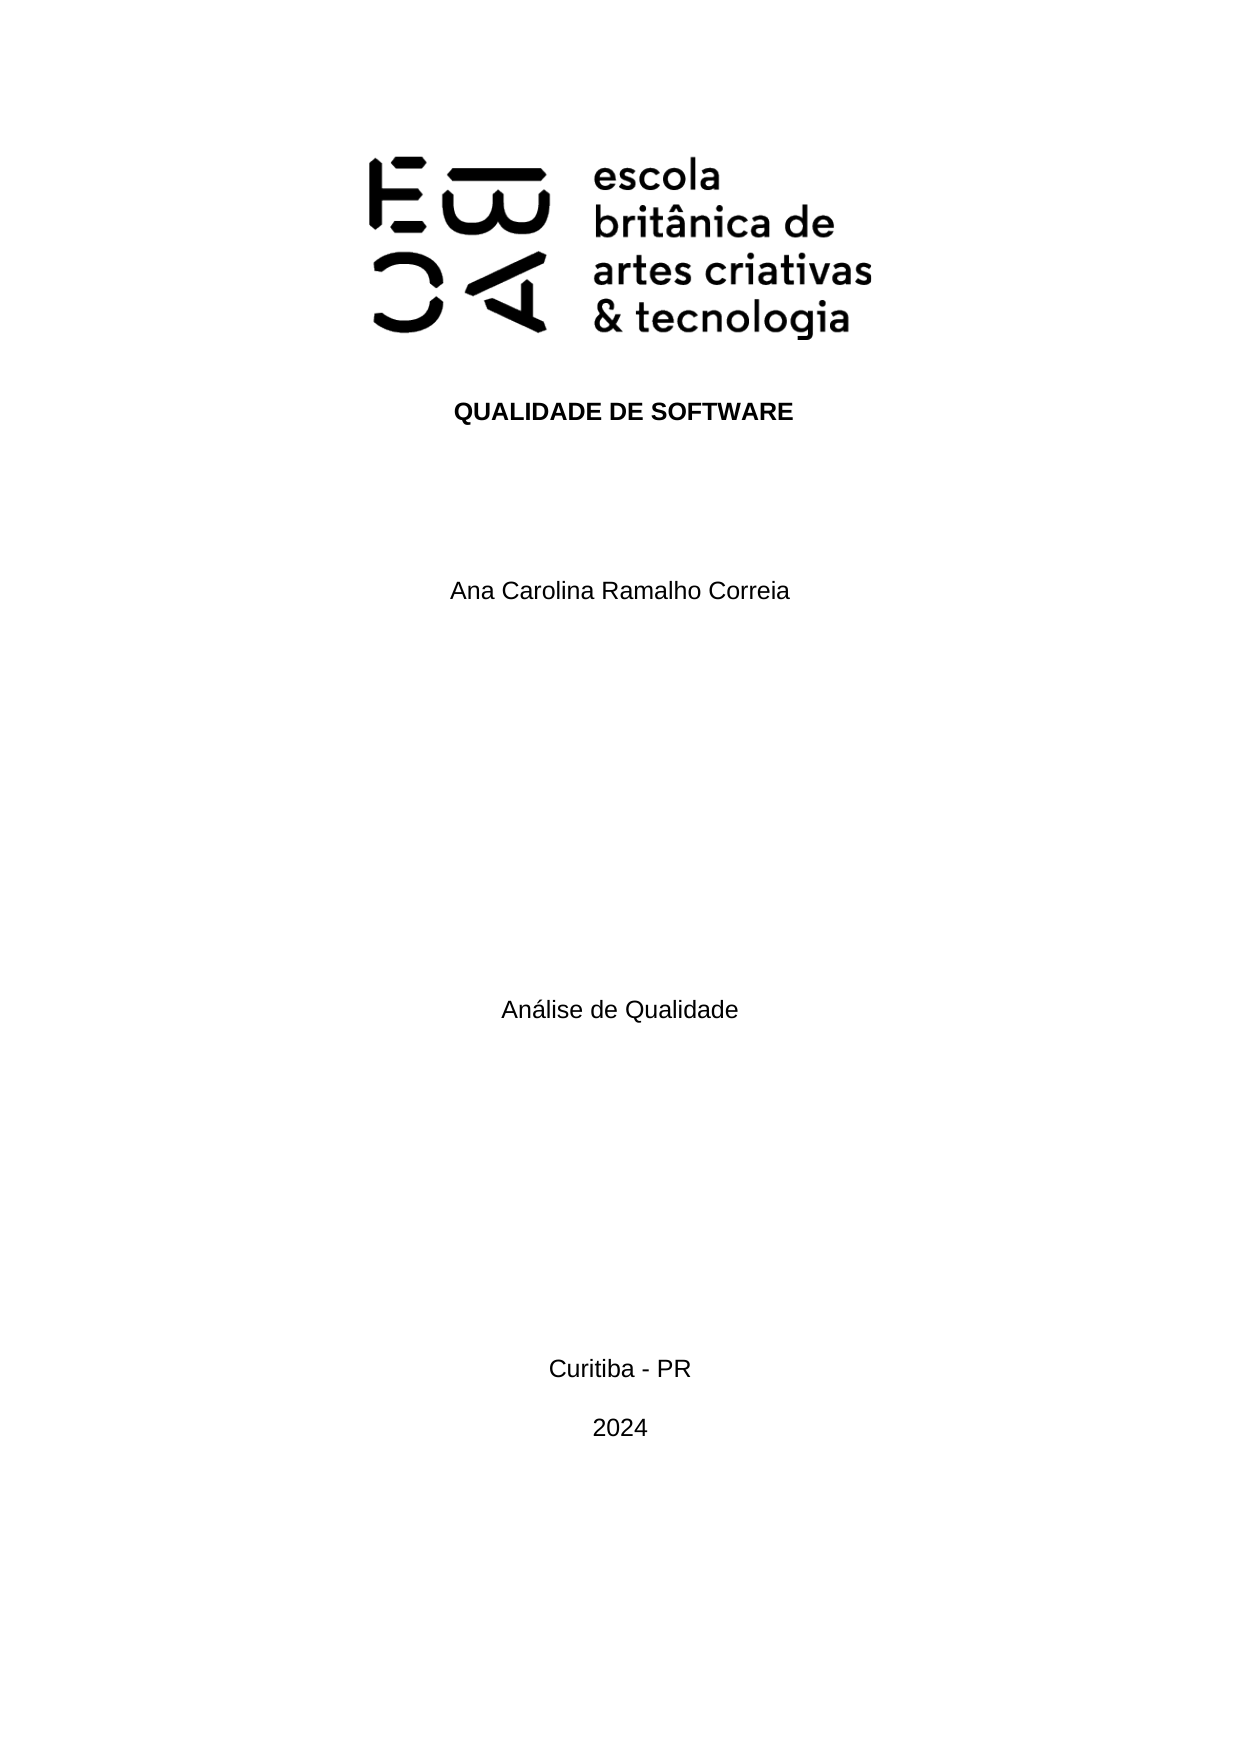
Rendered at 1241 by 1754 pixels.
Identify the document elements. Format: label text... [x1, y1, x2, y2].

text Curitiba - PR [177, 1354, 1063, 1382]
text Análise de Qualidade [177, 995, 1063, 1024]
picture [369, 147, 872, 340]
text QUALIDADE DE SOFTWARE [177, 397, 1063, 426]
text 2024 [177, 1413, 1063, 1442]
text Ana Carolina Ramalho Correia [177, 576, 1063, 605]
